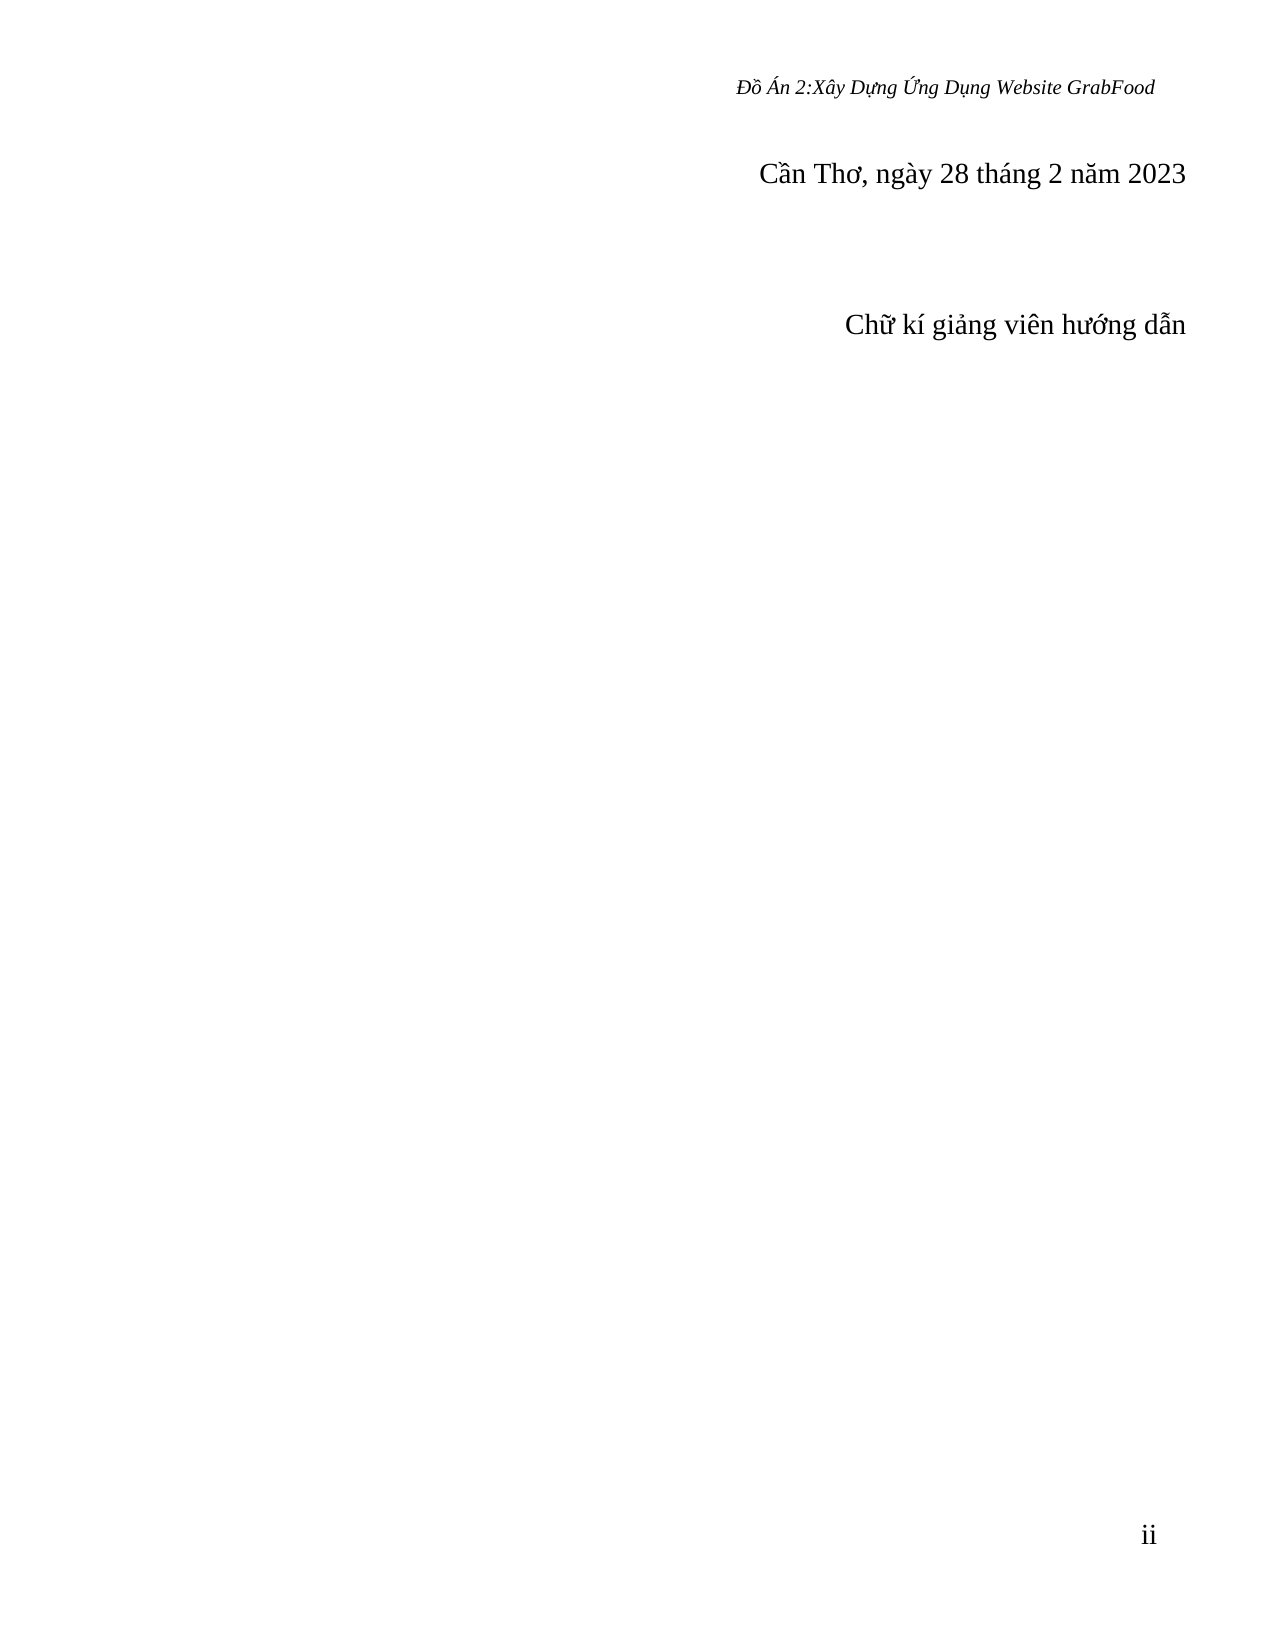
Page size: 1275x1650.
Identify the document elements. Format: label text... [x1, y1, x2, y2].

text Chữ kí giảng viên hướng dẫn [192, 307, 1186, 341]
text Cần Thơ, ngày 28 tháng 2 năm 2023 [192, 156, 1186, 190]
